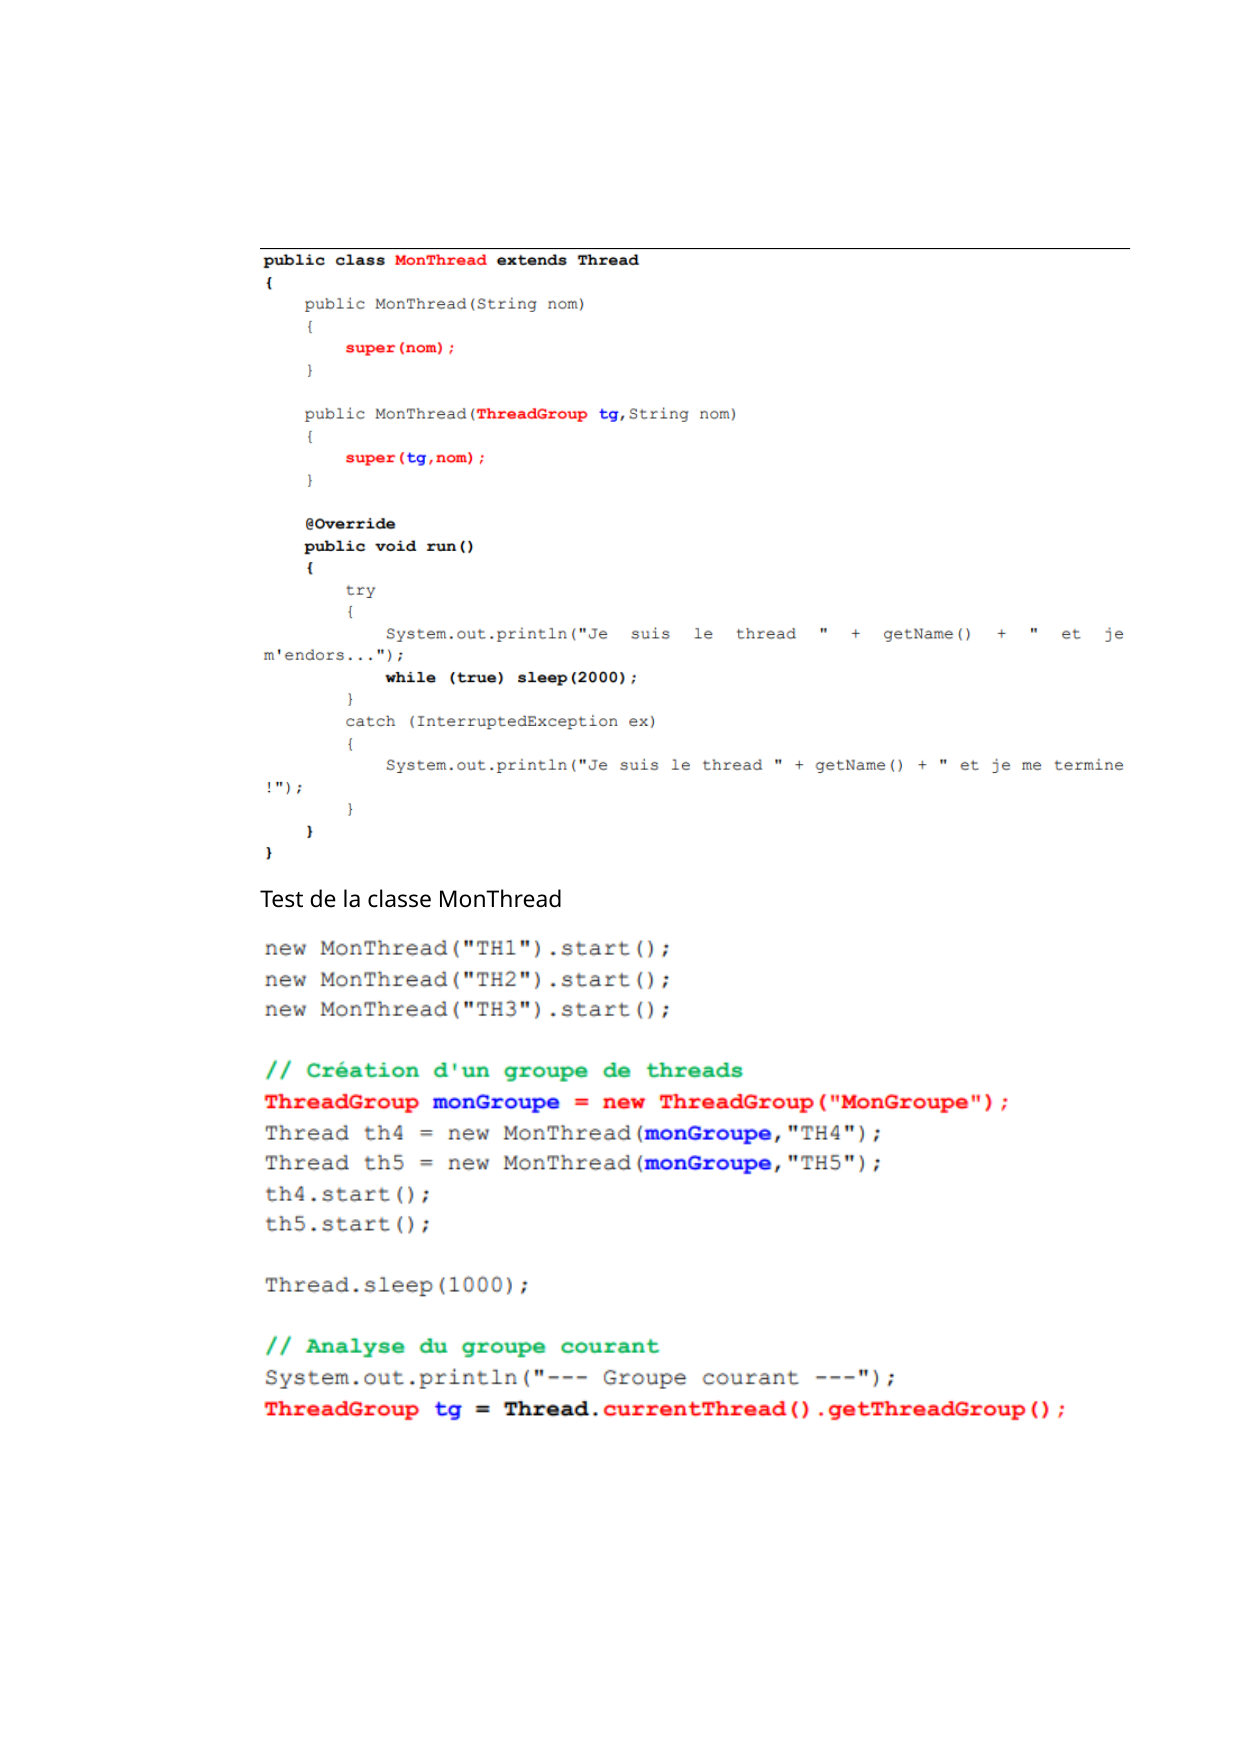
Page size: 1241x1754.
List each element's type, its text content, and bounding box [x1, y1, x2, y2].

picture [260, 248, 1130, 864]
picture [260, 933, 1068, 1436]
text Test de la classe MonThread [260, 883, 1093, 914]
